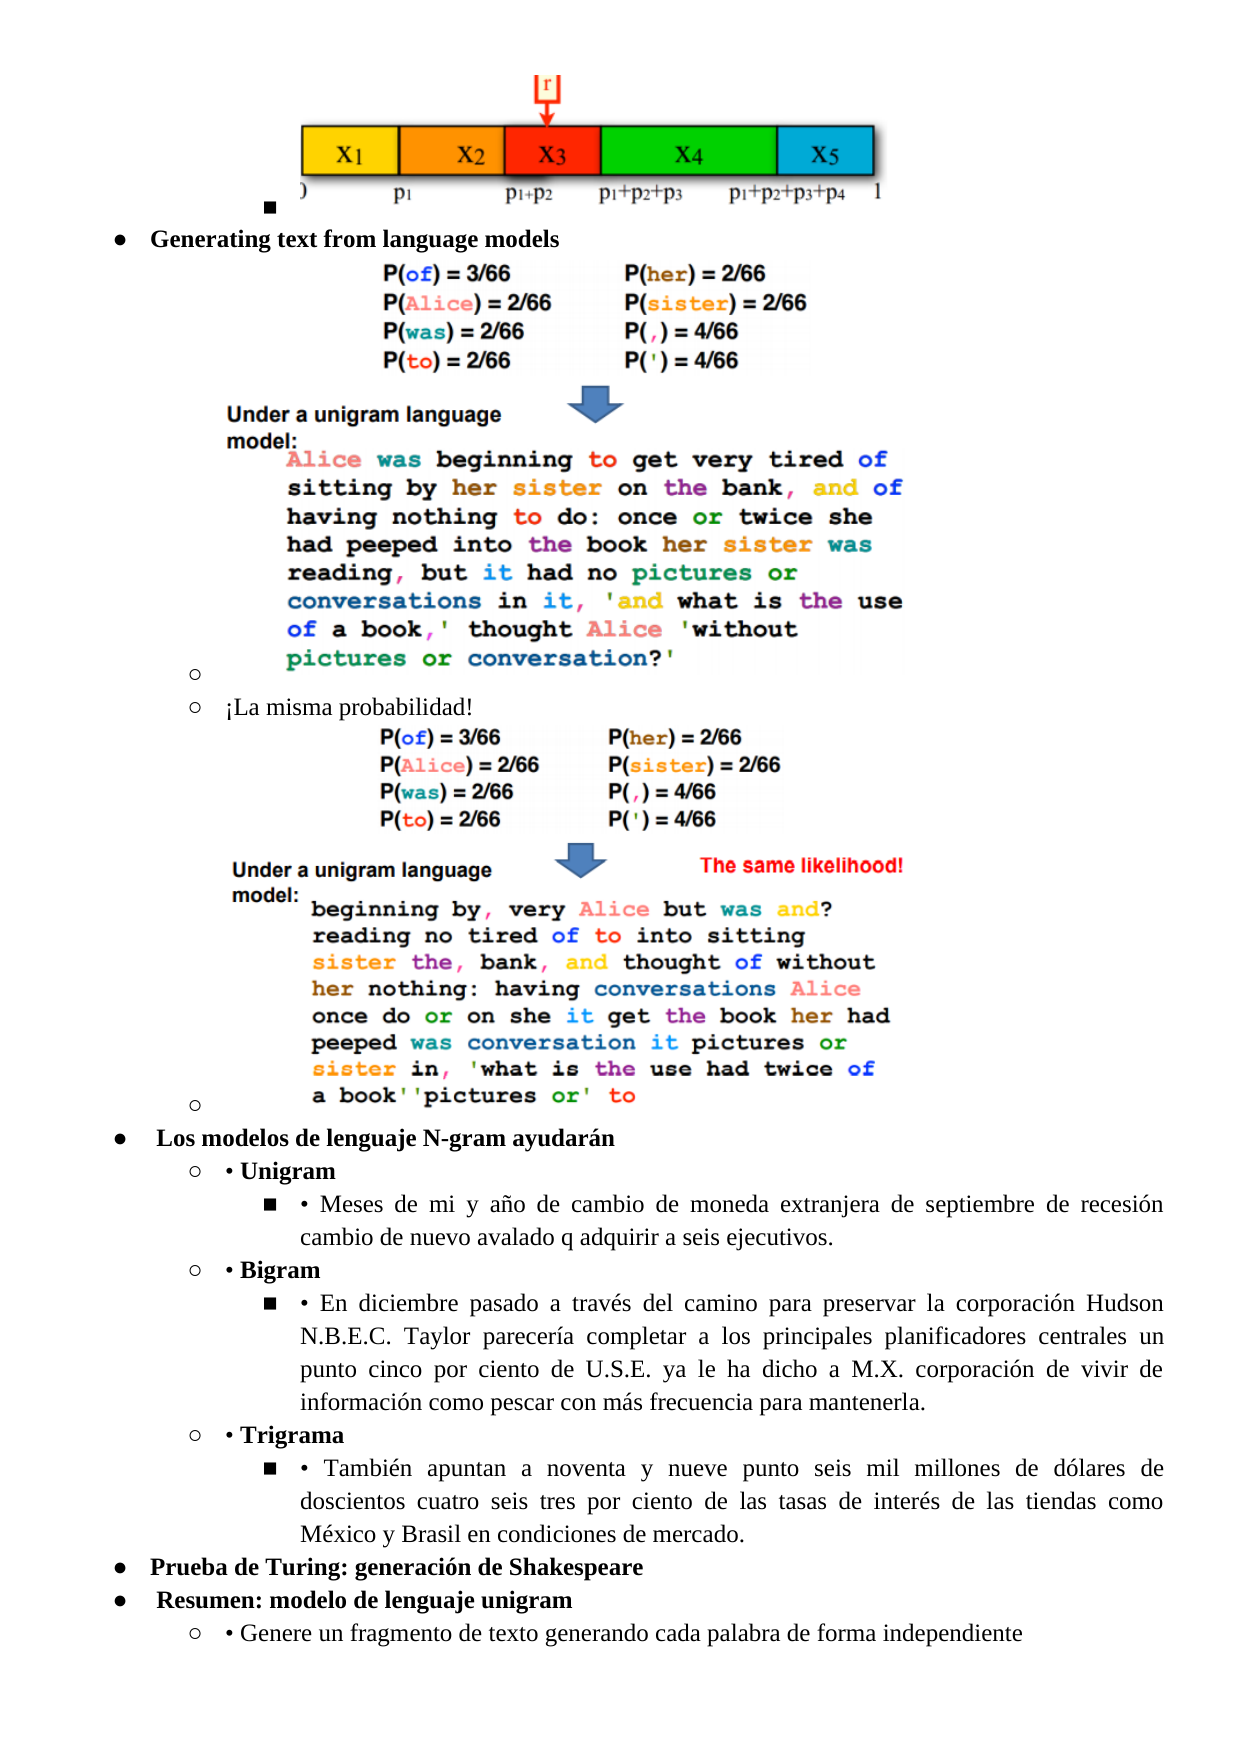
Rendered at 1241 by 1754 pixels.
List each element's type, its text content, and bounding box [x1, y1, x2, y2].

list • Meses de mi y año de cambio de moneda extranjera de septiembre de recesión cambio de nuevo avalado q adquirir a seis ejecutivos. [262, 1189, 1165, 1251]
list Los modelos de lenguaje N-gram ayudarán [112, 1123, 1165, 1151]
list ¡La misma probabilidad! [187, 692, 1165, 721]
picture [225, 725, 910, 1113]
list • En diciembre pasado a través del camino para preservar la corporación Hudson N.B.E.C. Taylor parecería completar a los principales planificadores centrales un punto cinco por ciento de U.S.E. ya le ha dicho a M.X. corporación de vivir de información como pescar con más frecuencia para mantenerla. [262, 1288, 1165, 1416]
list Generating text from language models [112, 224, 1165, 253]
list • Unigram [187, 1156, 1165, 1184]
list Resumen: modelo de lenguaje unigram [112, 1585, 1165, 1614]
list • También apuntan a noventa y nueve punto seis mil millones de dólares de doscientos cuatro seis tres por ciento de las tasas de interés de las tiendas como México y Brasil en condiciones de mercado. [262, 1453, 1165, 1548]
list Prueba de Turing: generación de Shakespeare [112, 1552, 1165, 1581]
picture [225, 257, 917, 683]
list • Trigrama [187, 1420, 1165, 1449]
picture [300, 75, 901, 215]
list • Genere un fragmento de texto generando cada palabra de forma independiente [187, 1618, 1165, 1647]
list • Bigram [187, 1255, 1165, 1284]
